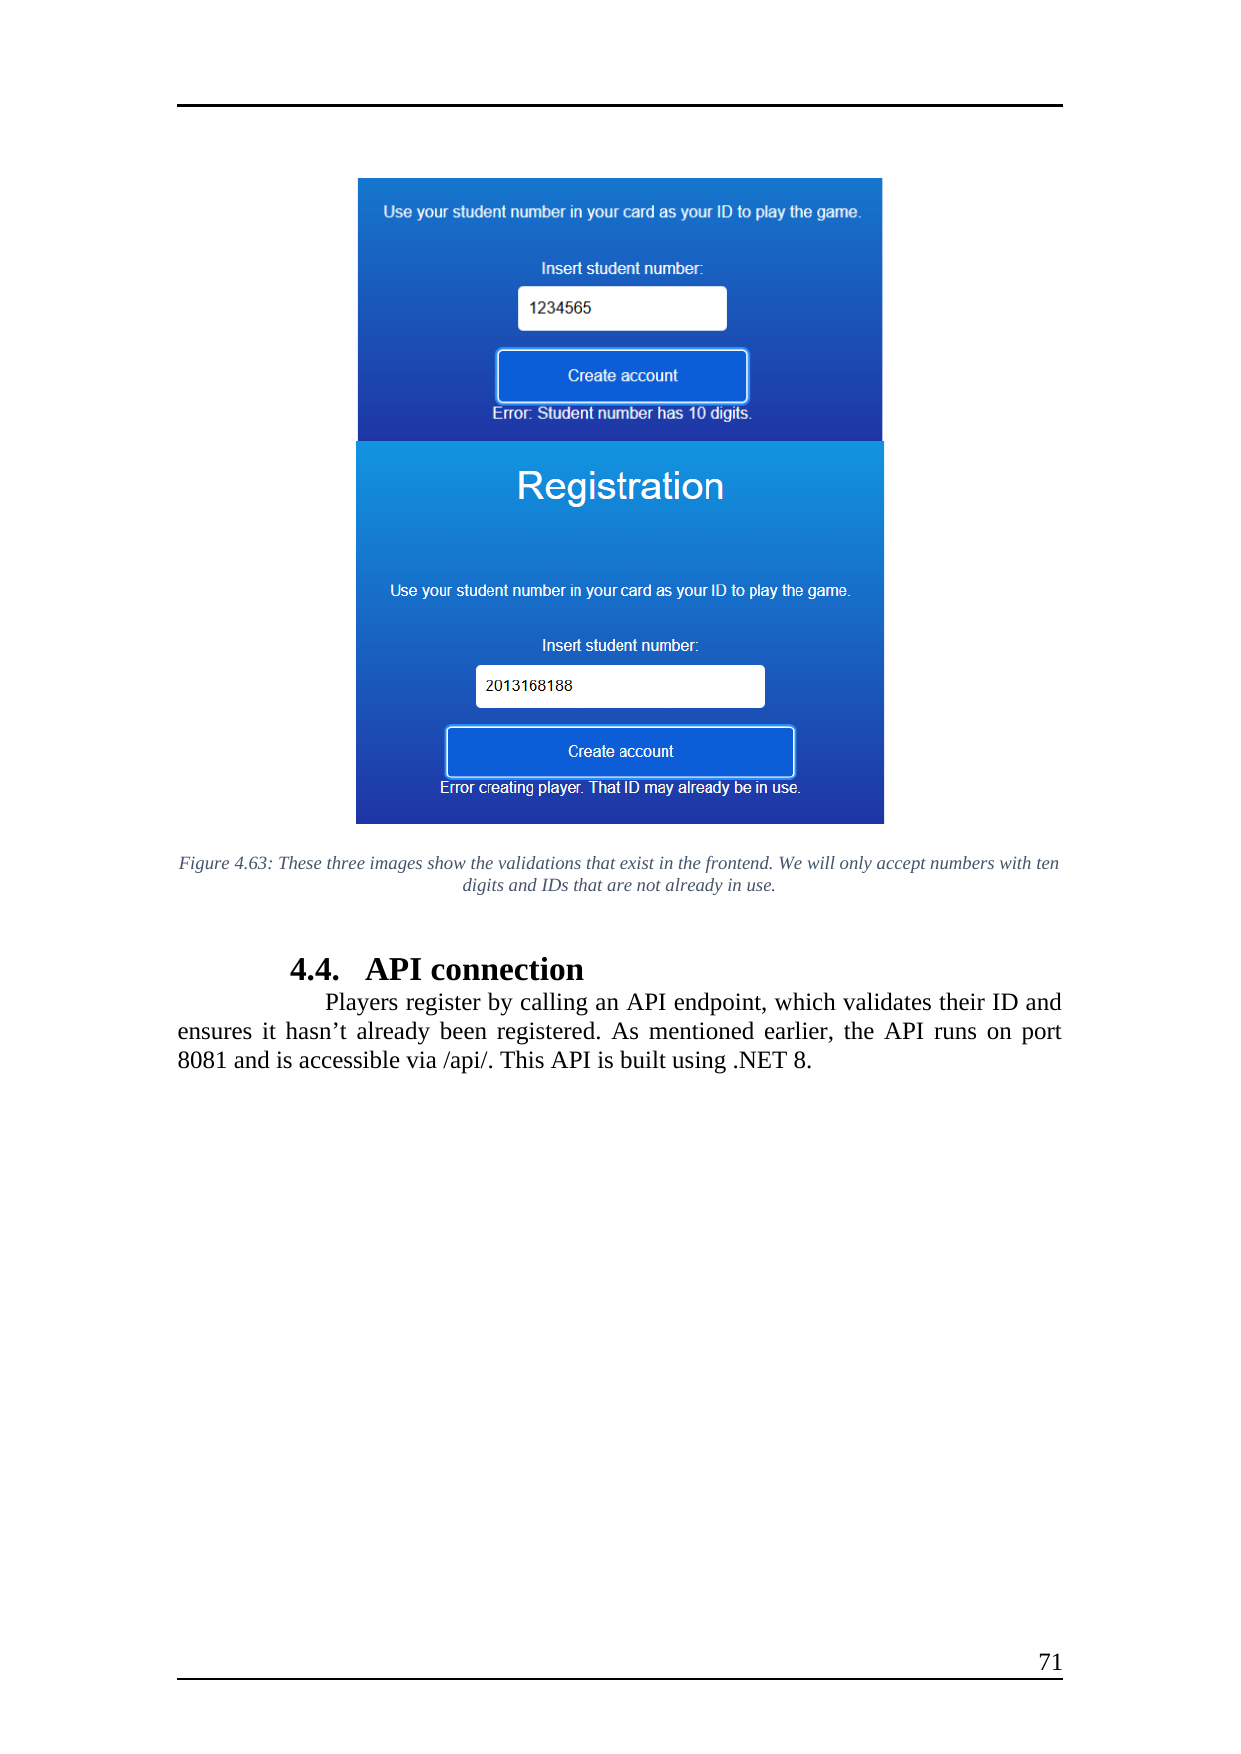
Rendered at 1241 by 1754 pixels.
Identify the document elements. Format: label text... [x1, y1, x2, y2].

text Players register by calling an API endpoint, which validates their ID and ensures it hasn’t already been registered. As mentioned earlier, the API runs on port 8081 and is accessible via /api/. This API is built using .NET 8. [177, 987, 1063, 1074]
picture [356, 178, 885, 824]
subtitle API connection [290, 949, 1063, 987]
